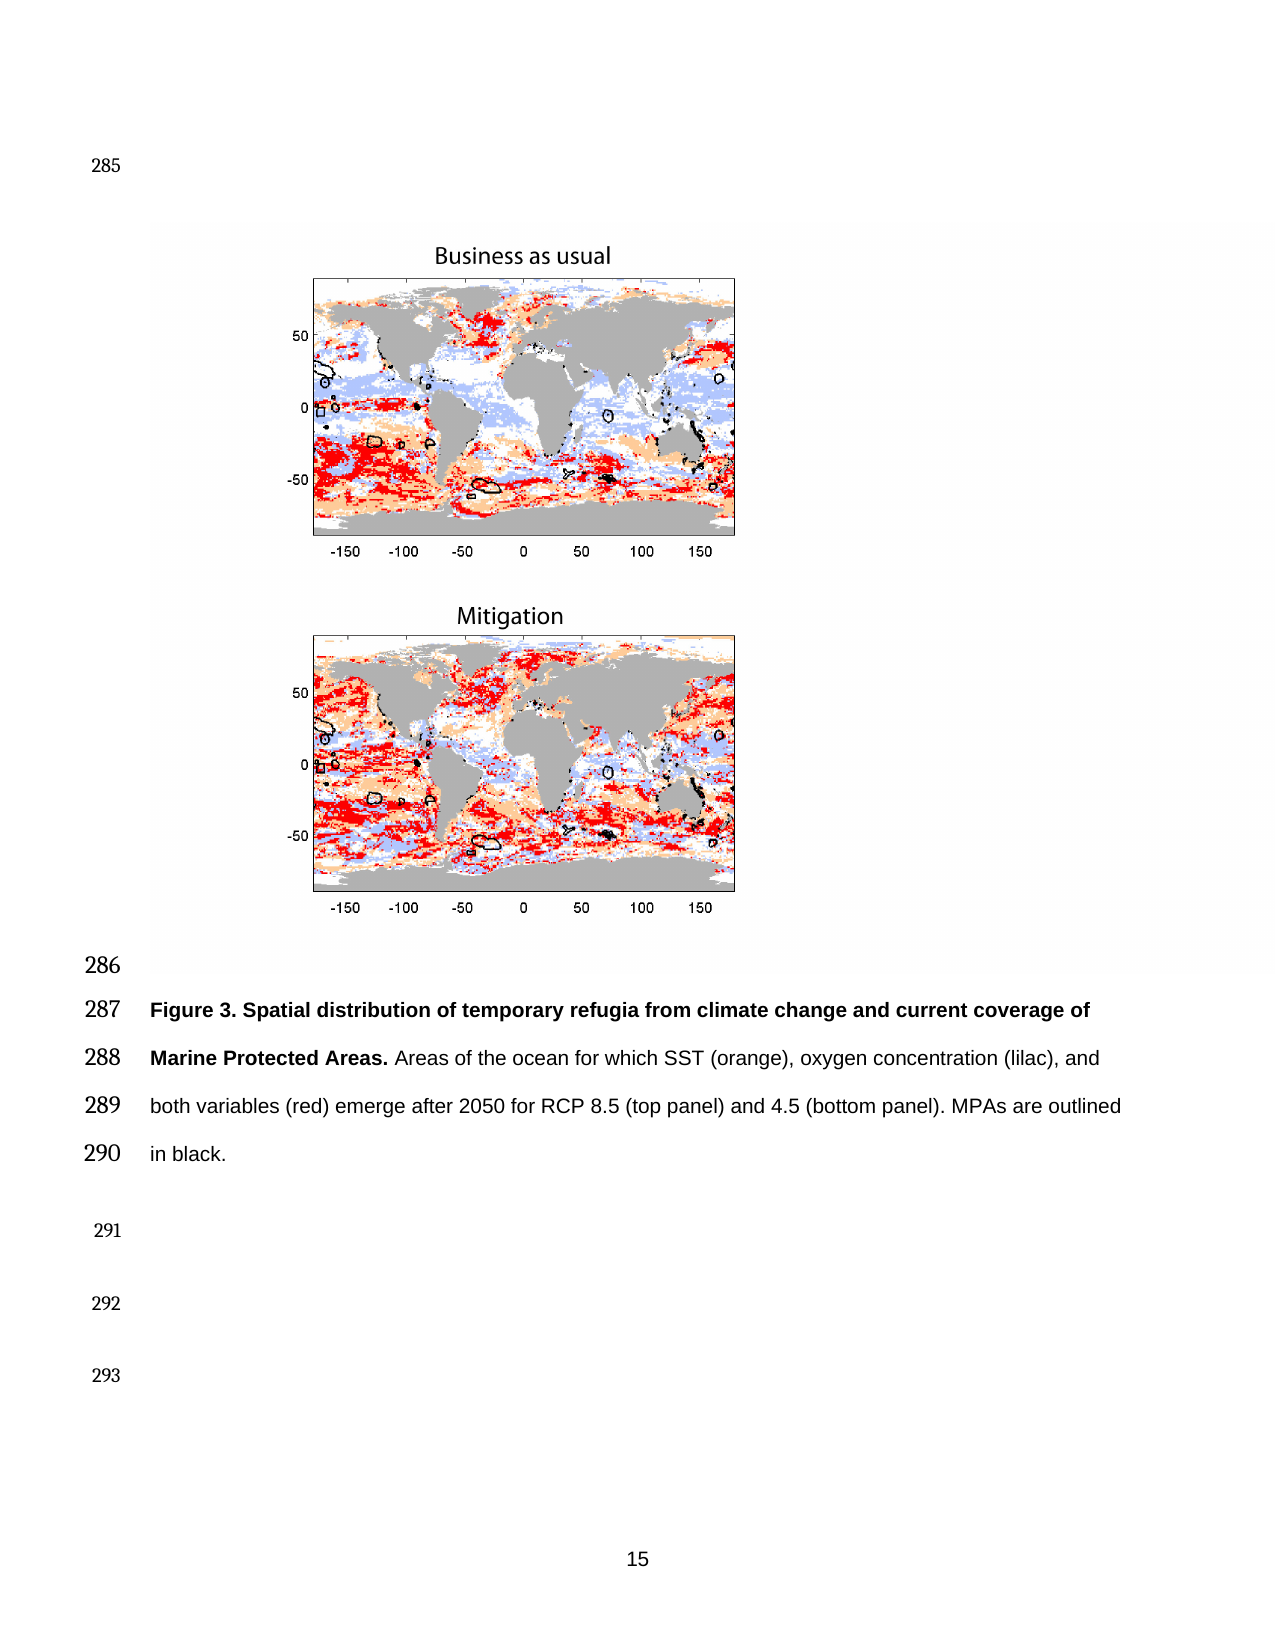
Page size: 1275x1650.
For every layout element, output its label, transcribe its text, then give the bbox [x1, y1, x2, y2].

picture [150, 222, 1275, 974]
text Figure 3. Spatial distribution of temporary refugia from climate change and current coverage of Marine Protected Areas. Areas of the ocean for which SST (orange), oxygen concentration (lilac), and both variables (red) emerge after 2050 for RCP 8.5 (top panel) and 4.5 (bottom panel). MPAs are outlined in black. [150, 974, 1125, 1166]
